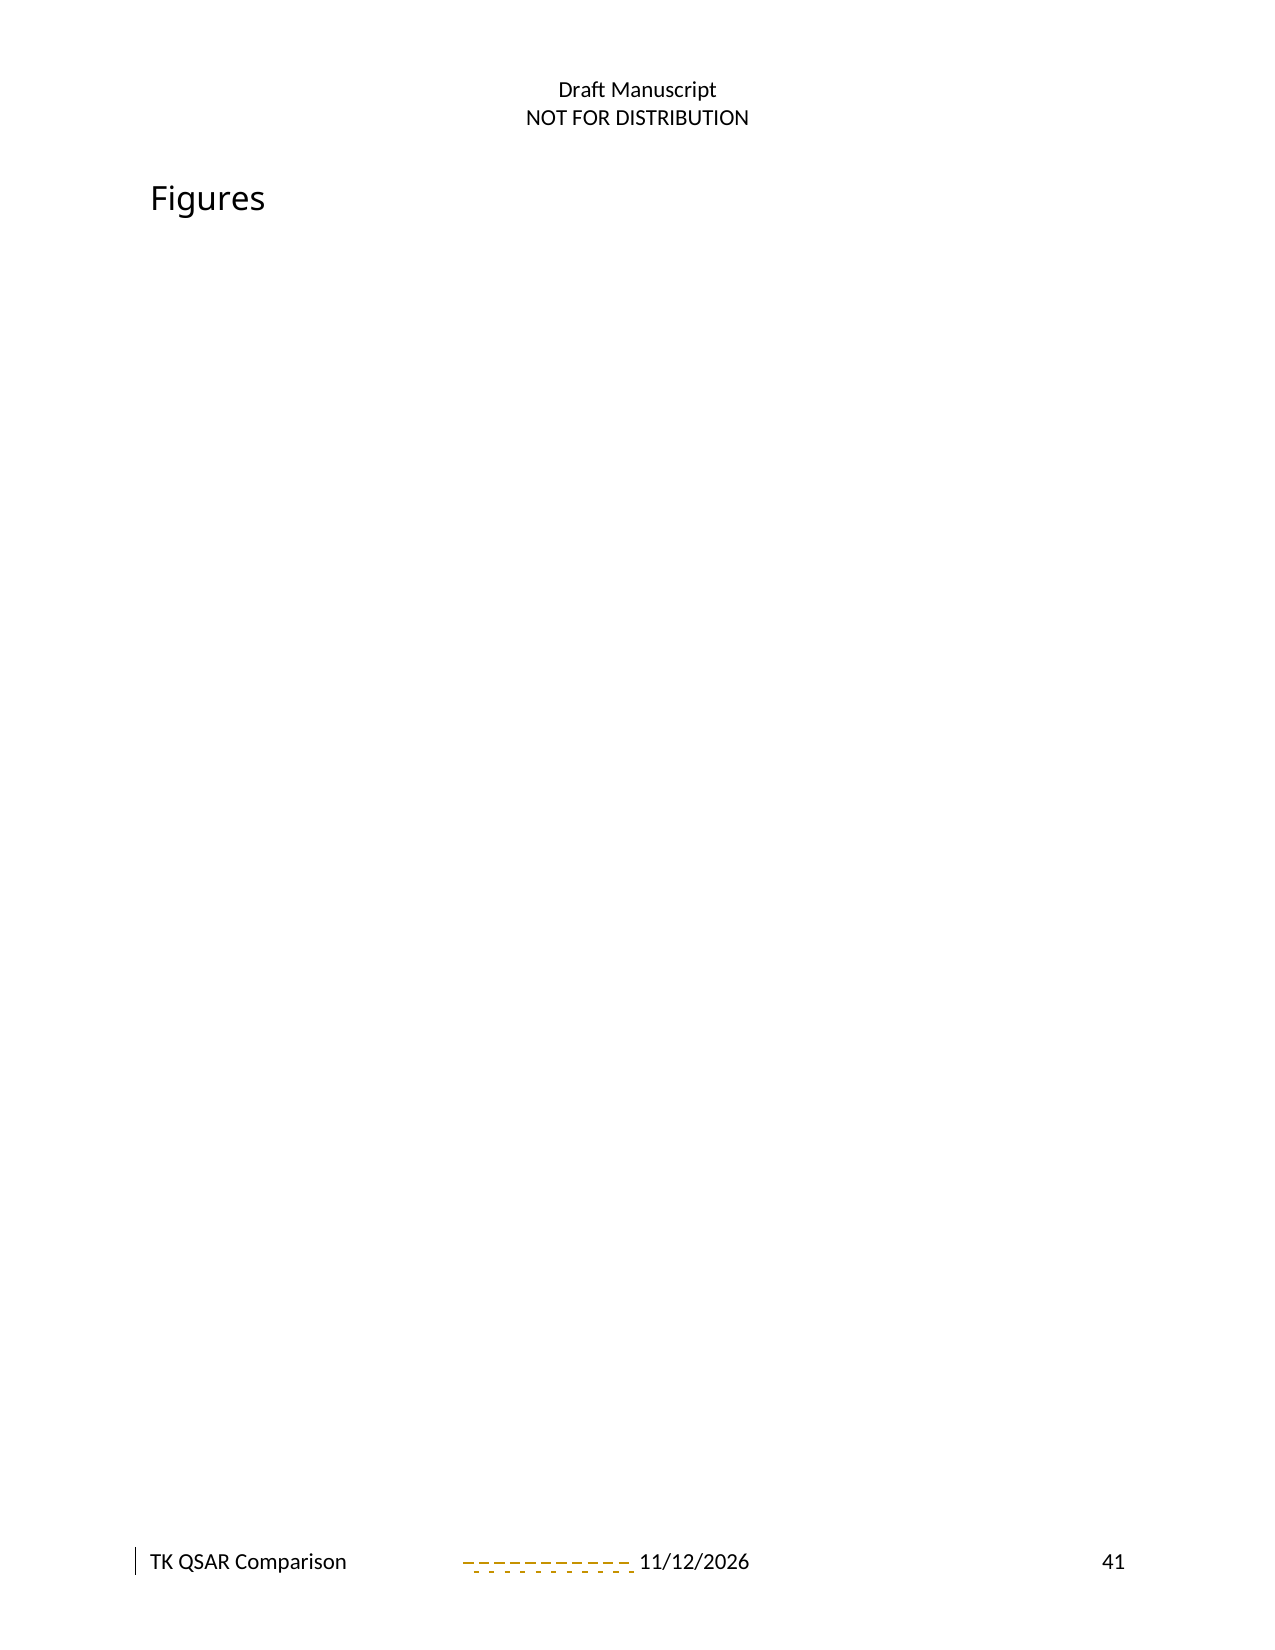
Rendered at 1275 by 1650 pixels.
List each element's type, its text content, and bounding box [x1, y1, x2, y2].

subtitle Figures [150, 175, 1125, 220]
